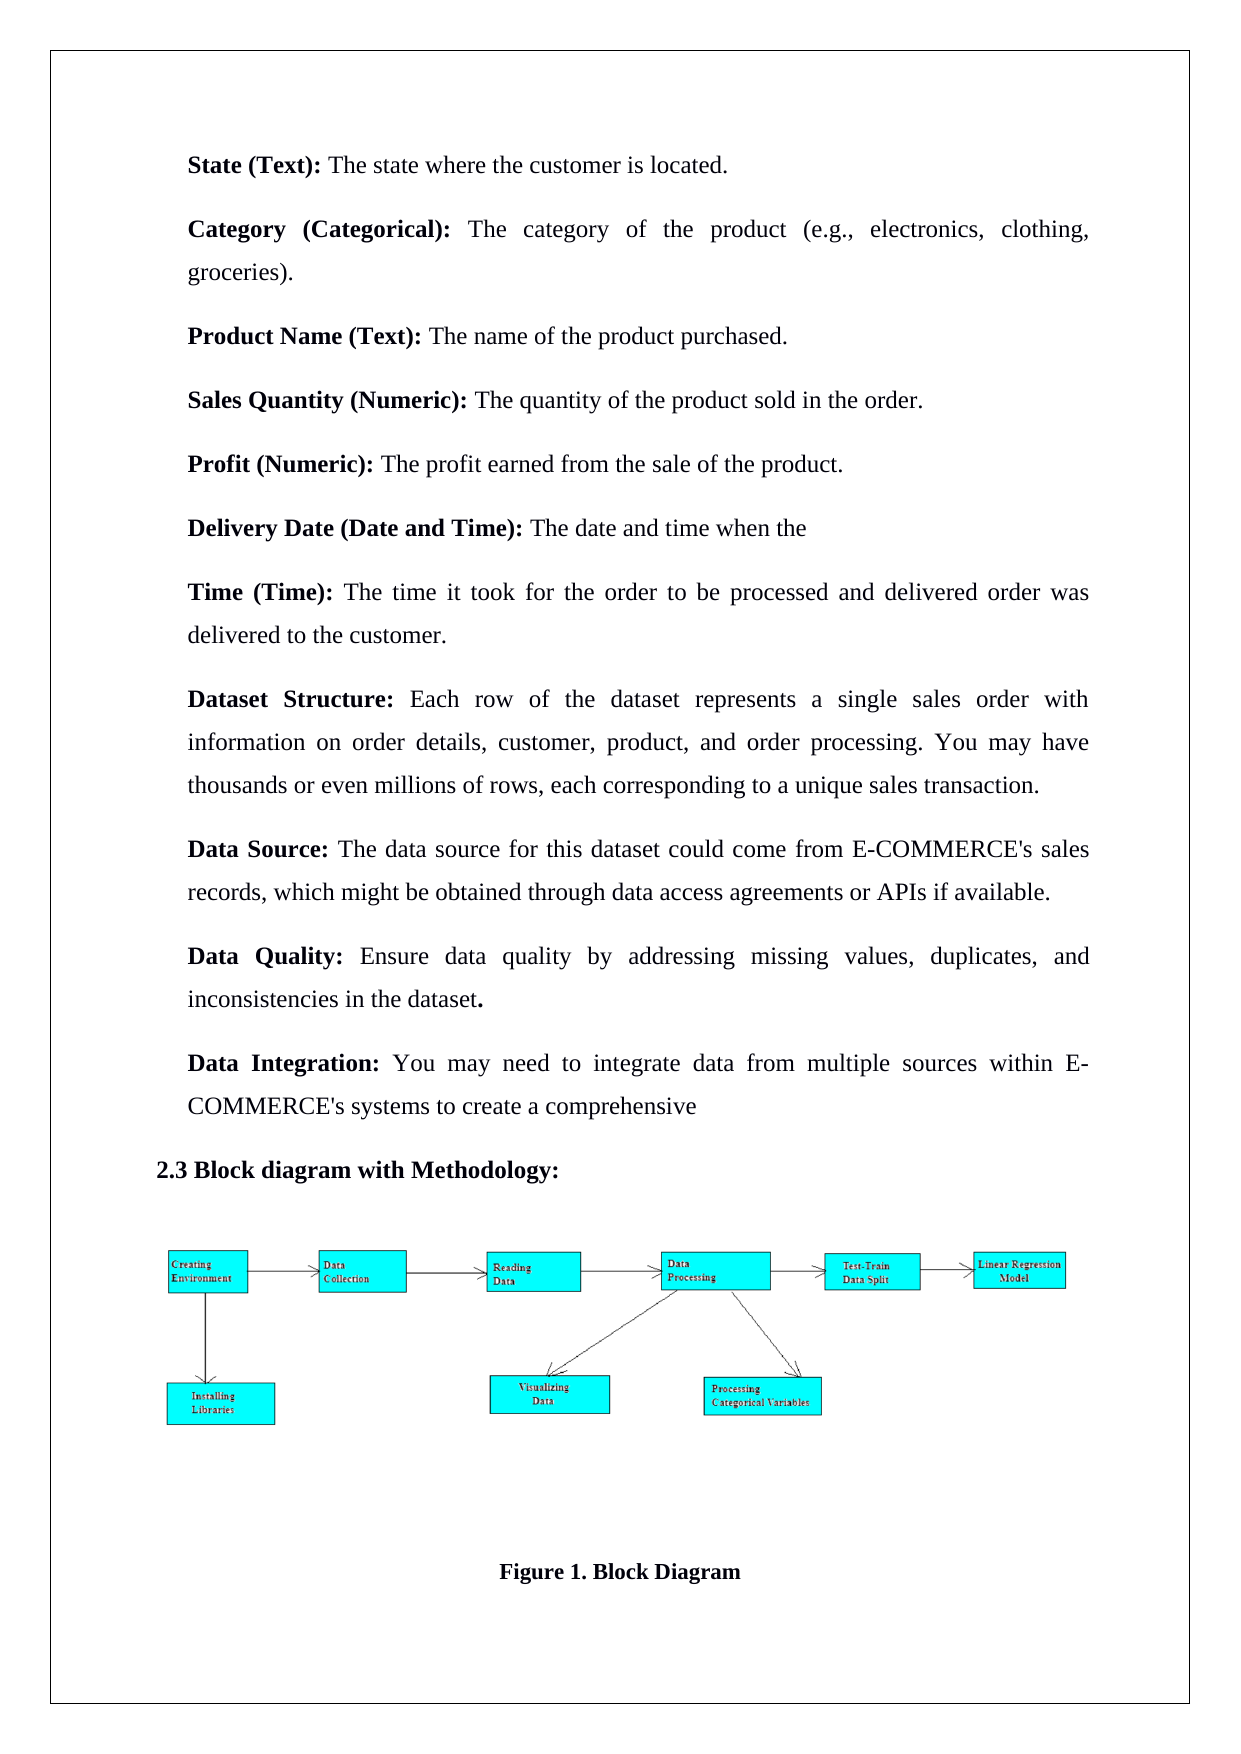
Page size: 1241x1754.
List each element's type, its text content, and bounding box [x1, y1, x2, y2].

text Sales Quantity (Numeric): The quantity of the product sold in the order. [187, 385, 1090, 414]
text Delivery Date (Date and Time): The date and time when the [187, 513, 1090, 542]
text Data Source: The data source for this dataset could come from E-COMMERCE's sales records, which might be obtained through data access agreements or APIs if available. [187, 834, 1090, 906]
text Category (Categorical): The category of the product (e.g., electronics, clothing, groceries). [187, 214, 1090, 286]
text Product Name (Text): The name of the product purchased. [187, 321, 1090, 350]
text Time (Time): The time it took for the order to be processed and delivered order was delivered to the customer. [187, 577, 1090, 649]
text Dataset Structure: Each row of the dataset represents a single sales order with information on order details, customer, product, and order processing. You may have thousands or even millions of rows, each corresponding to a unique sales transaction. [187, 684, 1090, 799]
text Figure 1. Block Diagram [150, 1558, 1090, 1585]
text State (Text): The state where the customer is located. [187, 150, 1090, 179]
text Data Integration: You may need to integrate data from multiple sources within E-COMMERCE's systems to create a comprehensive [187, 1048, 1090, 1120]
text Data Quality: Ensure data quality by addressing missing values, duplicates, and inconsistencies in the dataset. [187, 941, 1090, 1013]
text Profit (Numeric): The profit earned from the sale of the product. [187, 449, 1090, 478]
picture [150, 1219, 1091, 1525]
text 2.3 Block diagram with Methodology: [150, 1155, 1090, 1184]
